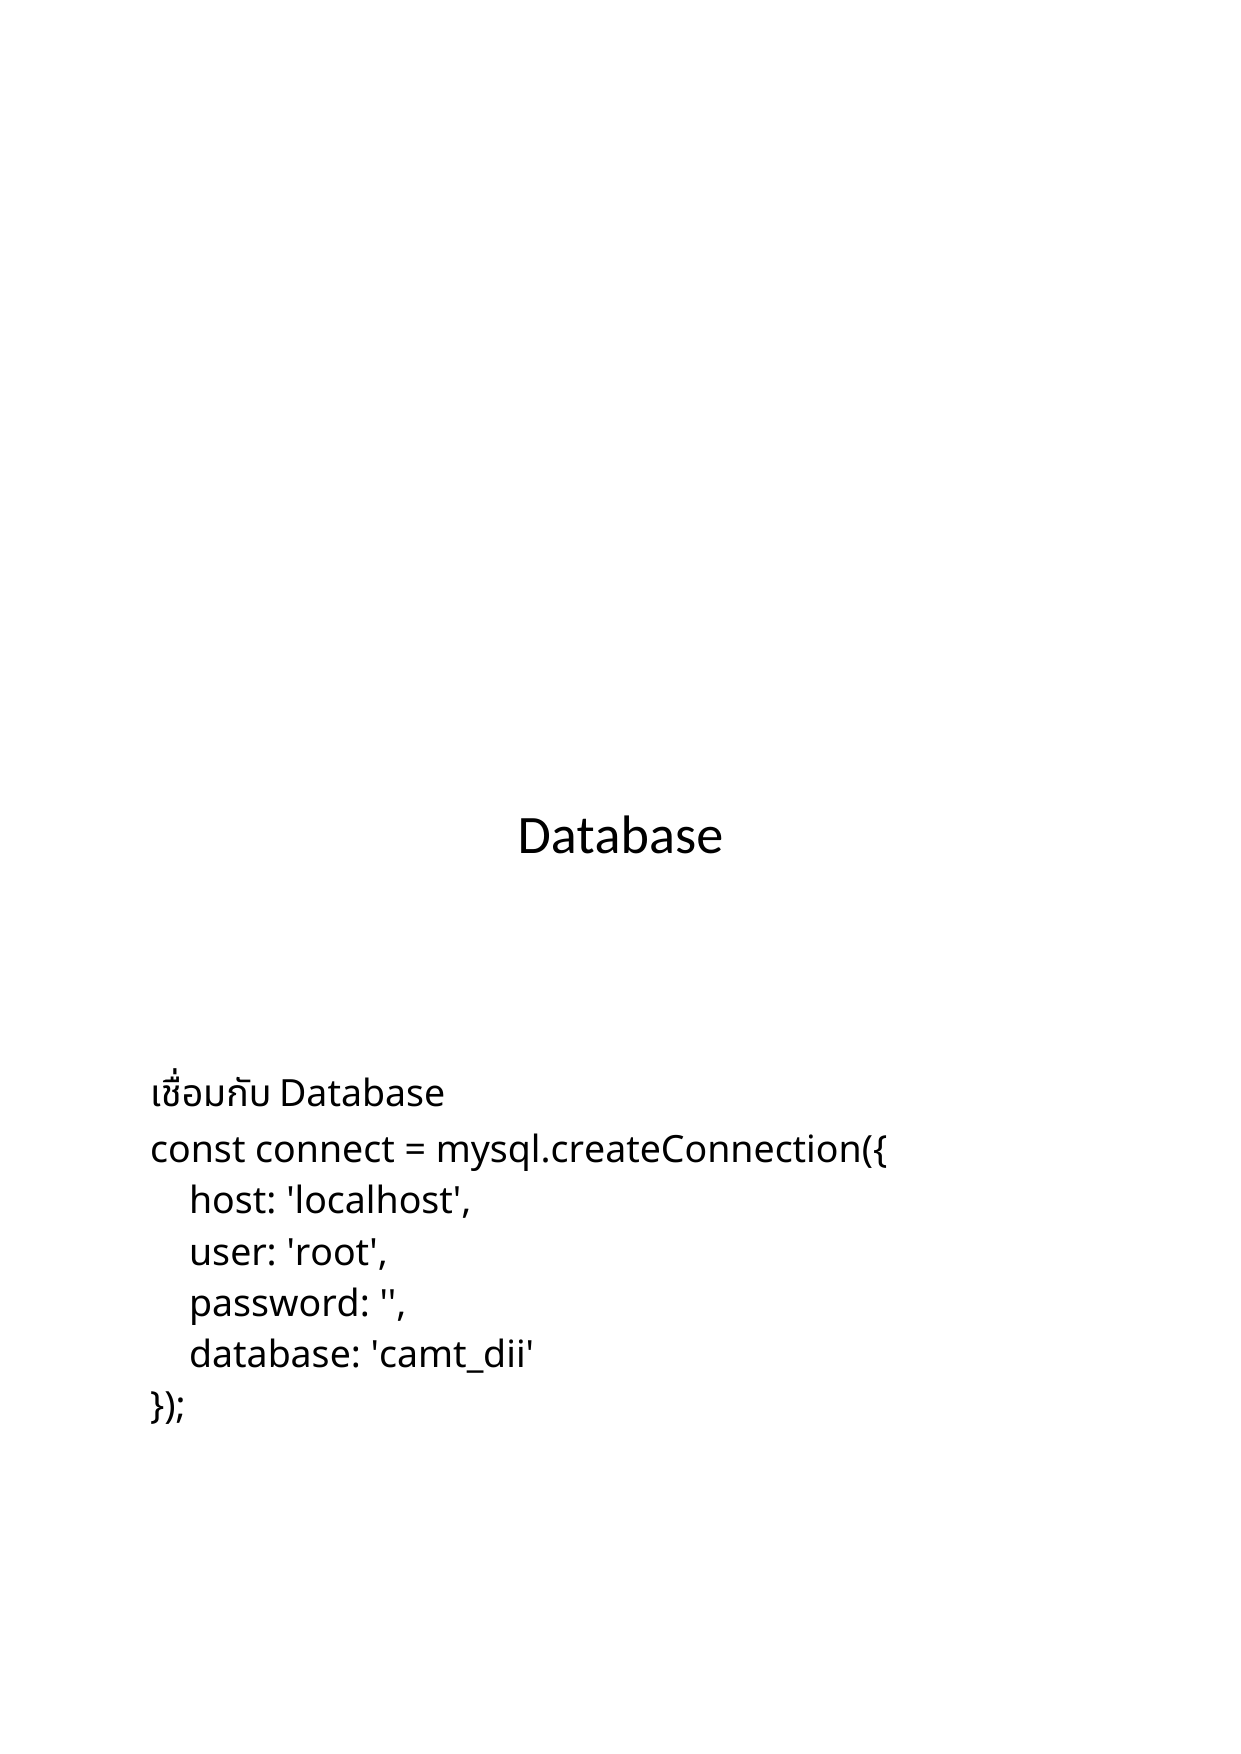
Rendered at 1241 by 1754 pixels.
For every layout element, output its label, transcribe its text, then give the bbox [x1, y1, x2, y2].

text password: '', [150, 1276, 1090, 1327]
text Database [150, 801, 1090, 867]
text }); [150, 1378, 1090, 1429]
text เชื่อมกับDatabase [150, 1066, 1090, 1123]
text user: 'root', [150, 1225, 1090, 1276]
text host: 'localhost', [150, 1174, 1090, 1225]
text database: 'camt_dii' [150, 1327, 1090, 1378]
text const connect = mysql.createConnection({ [150, 1123, 1090, 1174]
